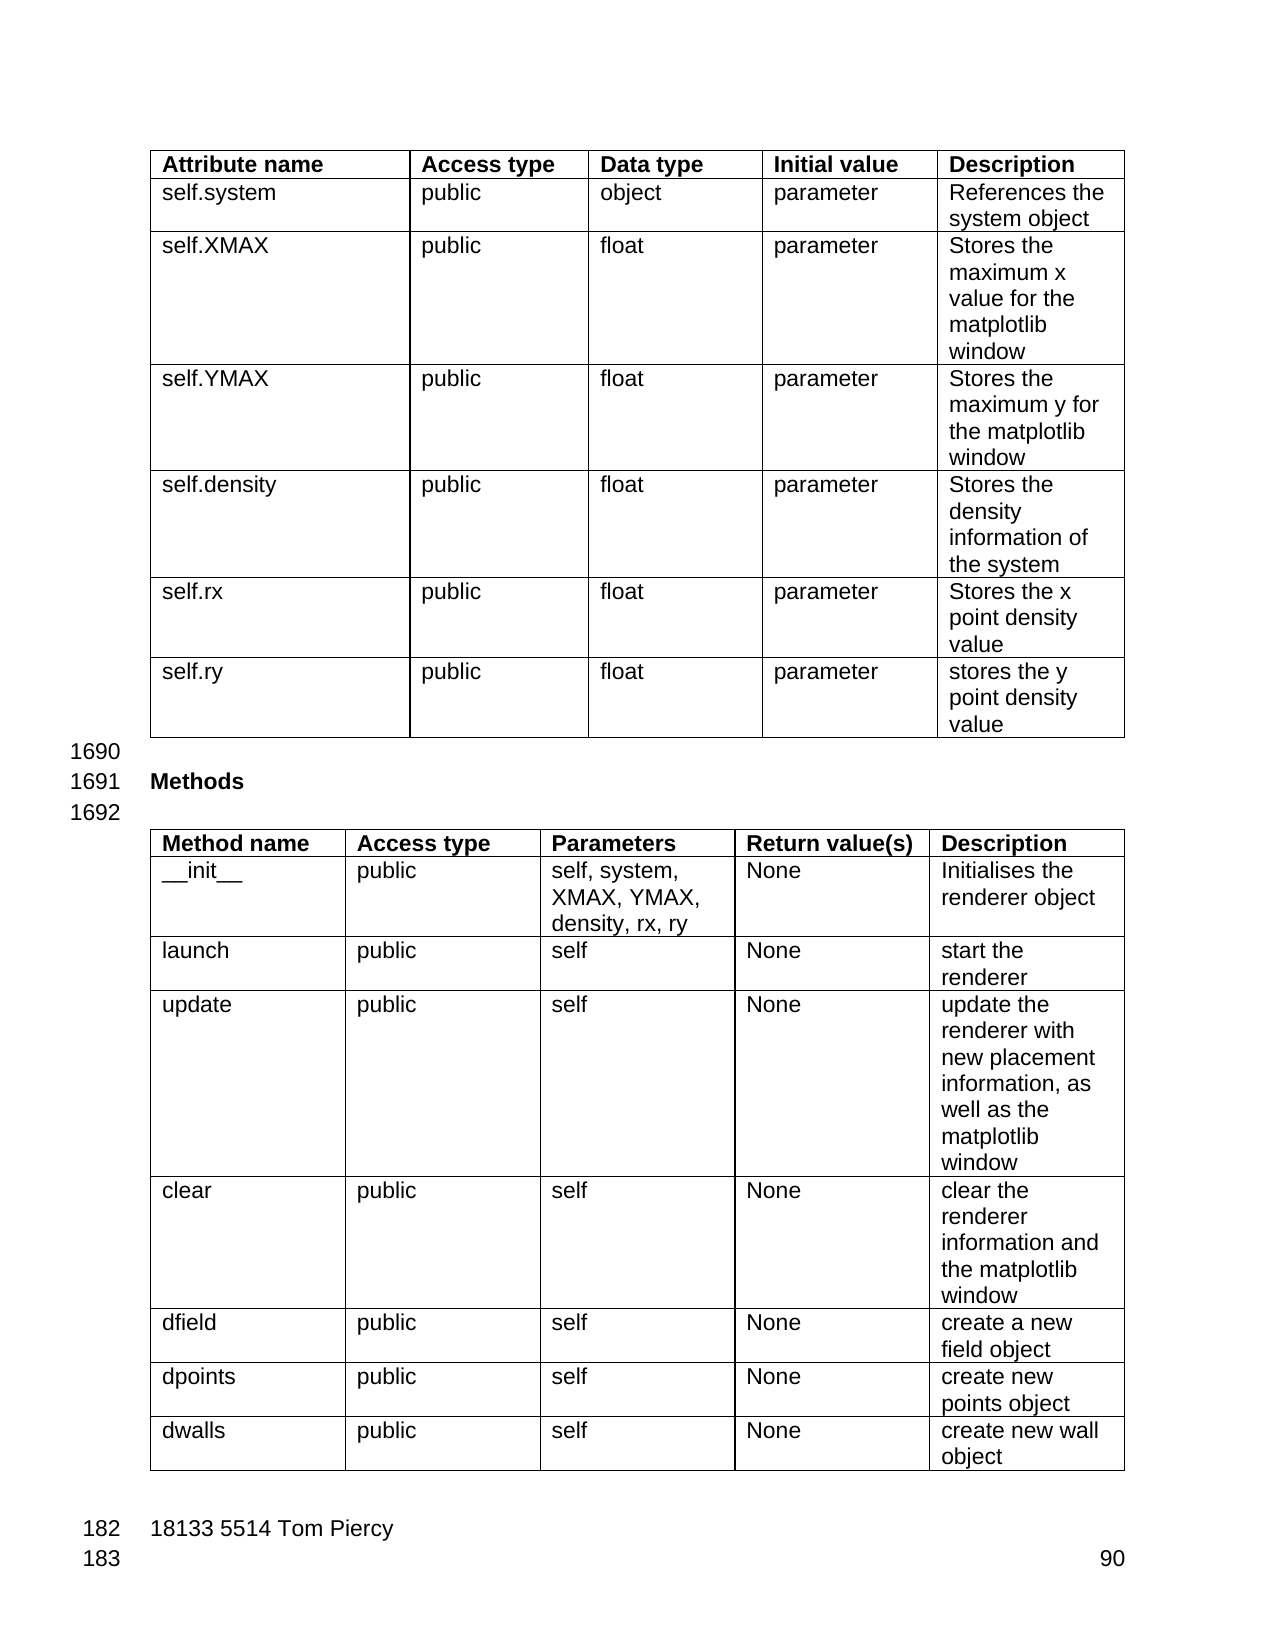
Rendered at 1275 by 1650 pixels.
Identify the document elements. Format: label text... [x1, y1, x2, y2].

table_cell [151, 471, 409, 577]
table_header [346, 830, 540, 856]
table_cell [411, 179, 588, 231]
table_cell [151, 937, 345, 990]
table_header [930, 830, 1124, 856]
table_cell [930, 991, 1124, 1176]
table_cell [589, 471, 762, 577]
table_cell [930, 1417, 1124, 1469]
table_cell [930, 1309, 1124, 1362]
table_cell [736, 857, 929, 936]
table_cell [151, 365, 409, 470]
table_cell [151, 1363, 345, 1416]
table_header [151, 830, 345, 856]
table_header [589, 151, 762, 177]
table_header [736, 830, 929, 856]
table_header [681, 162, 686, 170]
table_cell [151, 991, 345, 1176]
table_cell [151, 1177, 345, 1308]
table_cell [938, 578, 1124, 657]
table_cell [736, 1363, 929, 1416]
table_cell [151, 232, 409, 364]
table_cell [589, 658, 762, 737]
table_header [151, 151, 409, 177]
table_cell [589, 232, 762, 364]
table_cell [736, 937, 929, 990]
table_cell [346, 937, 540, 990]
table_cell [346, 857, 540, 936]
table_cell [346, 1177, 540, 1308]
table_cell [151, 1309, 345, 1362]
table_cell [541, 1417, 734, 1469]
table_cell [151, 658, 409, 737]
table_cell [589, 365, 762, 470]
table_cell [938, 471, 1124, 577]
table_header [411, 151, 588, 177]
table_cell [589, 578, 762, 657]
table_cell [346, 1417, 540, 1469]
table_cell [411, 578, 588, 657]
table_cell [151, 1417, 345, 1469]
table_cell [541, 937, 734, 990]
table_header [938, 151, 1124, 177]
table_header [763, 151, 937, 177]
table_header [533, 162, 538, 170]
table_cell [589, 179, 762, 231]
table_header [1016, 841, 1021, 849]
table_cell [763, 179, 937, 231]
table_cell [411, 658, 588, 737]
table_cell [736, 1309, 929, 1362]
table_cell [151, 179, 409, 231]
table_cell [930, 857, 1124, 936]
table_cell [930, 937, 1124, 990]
text Methods [150, 768, 1125, 795]
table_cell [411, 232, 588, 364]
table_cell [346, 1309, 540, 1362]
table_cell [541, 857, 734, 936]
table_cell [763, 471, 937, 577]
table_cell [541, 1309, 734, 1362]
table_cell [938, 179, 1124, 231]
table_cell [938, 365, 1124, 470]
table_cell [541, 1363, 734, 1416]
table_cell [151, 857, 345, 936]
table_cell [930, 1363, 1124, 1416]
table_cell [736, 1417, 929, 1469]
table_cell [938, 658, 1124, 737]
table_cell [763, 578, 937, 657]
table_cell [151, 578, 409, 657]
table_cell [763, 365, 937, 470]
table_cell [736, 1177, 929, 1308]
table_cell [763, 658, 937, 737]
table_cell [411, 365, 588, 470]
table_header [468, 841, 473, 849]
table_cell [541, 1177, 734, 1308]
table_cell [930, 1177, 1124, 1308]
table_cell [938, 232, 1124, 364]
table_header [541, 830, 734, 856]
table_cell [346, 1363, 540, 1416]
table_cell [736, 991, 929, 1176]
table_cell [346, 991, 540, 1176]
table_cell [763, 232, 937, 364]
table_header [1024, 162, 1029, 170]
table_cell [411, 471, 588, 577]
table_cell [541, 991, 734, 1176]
